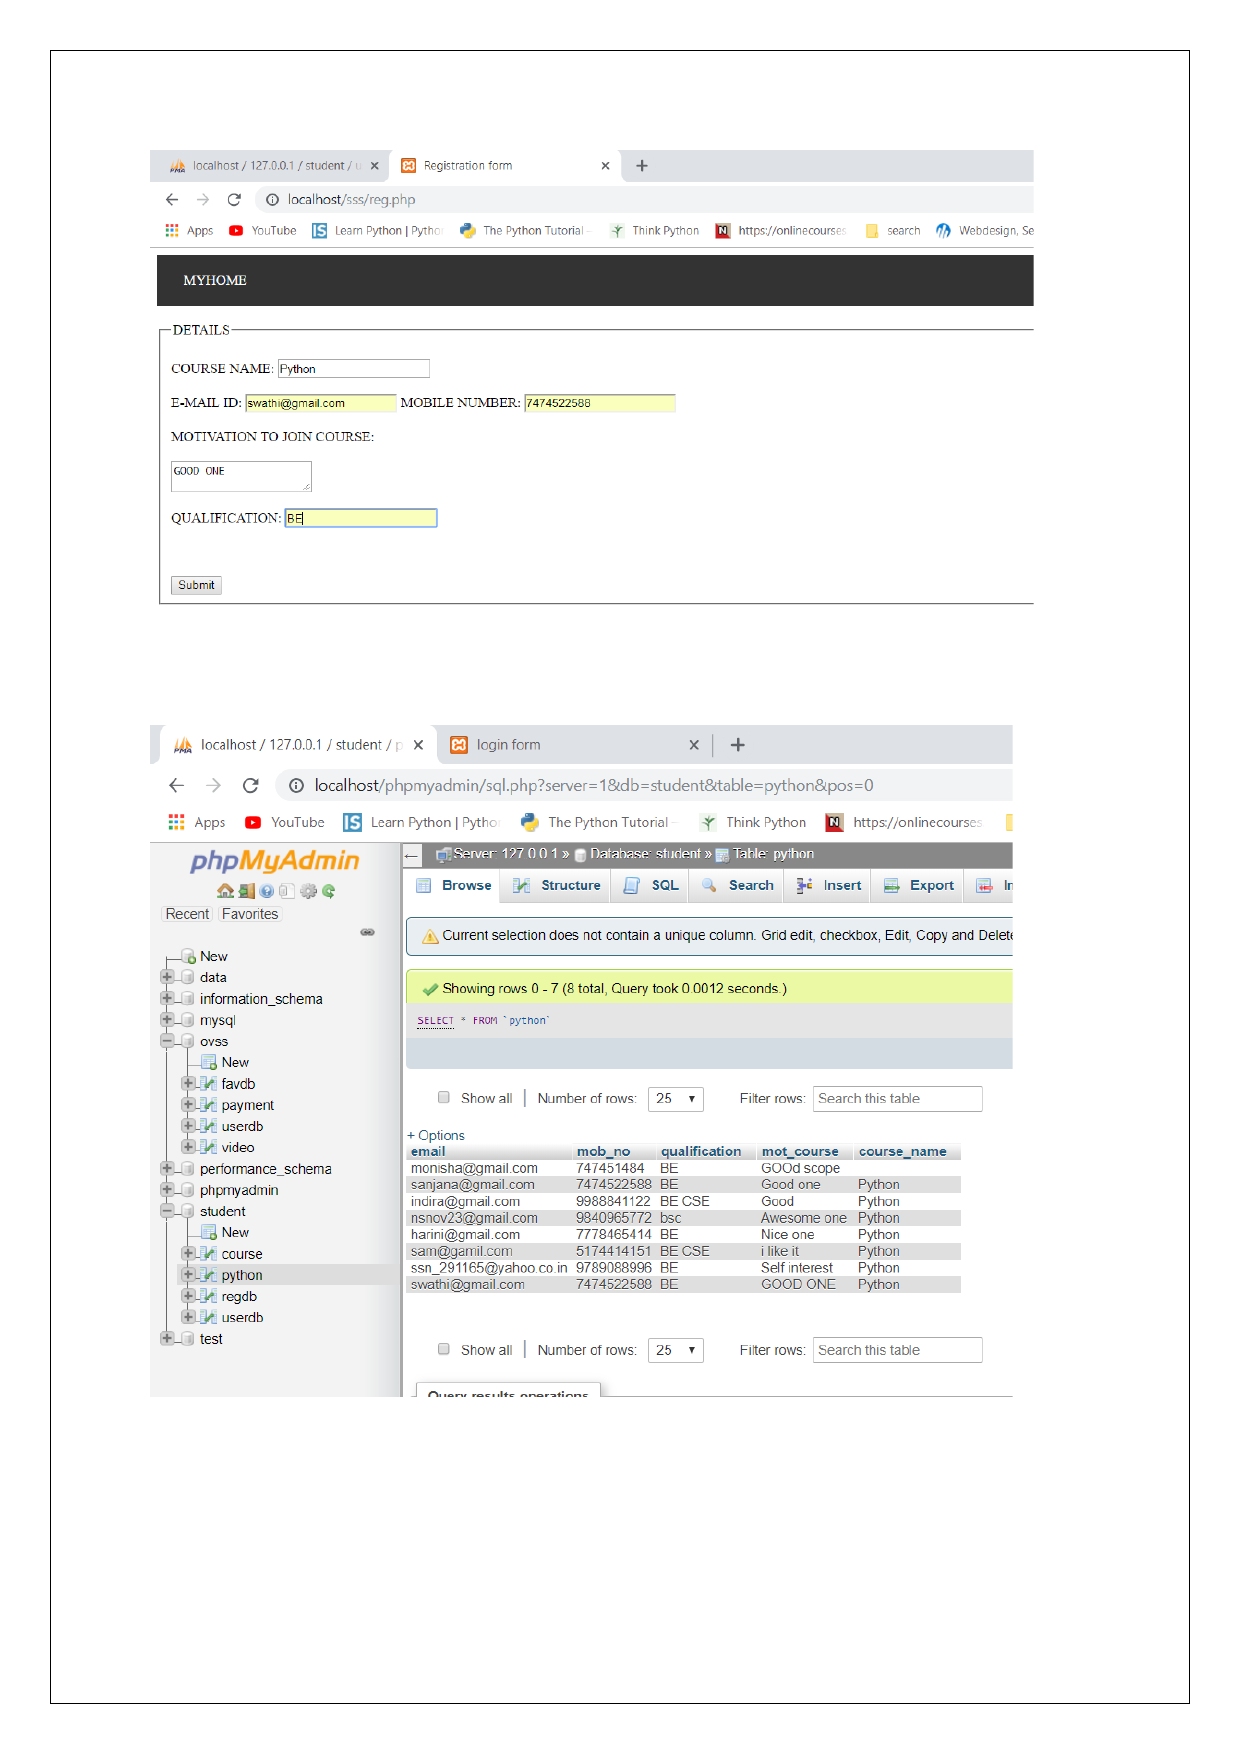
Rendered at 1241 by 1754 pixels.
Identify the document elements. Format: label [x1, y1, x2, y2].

picture [150, 150, 1034, 707]
picture [150, 725, 1013, 1397]
